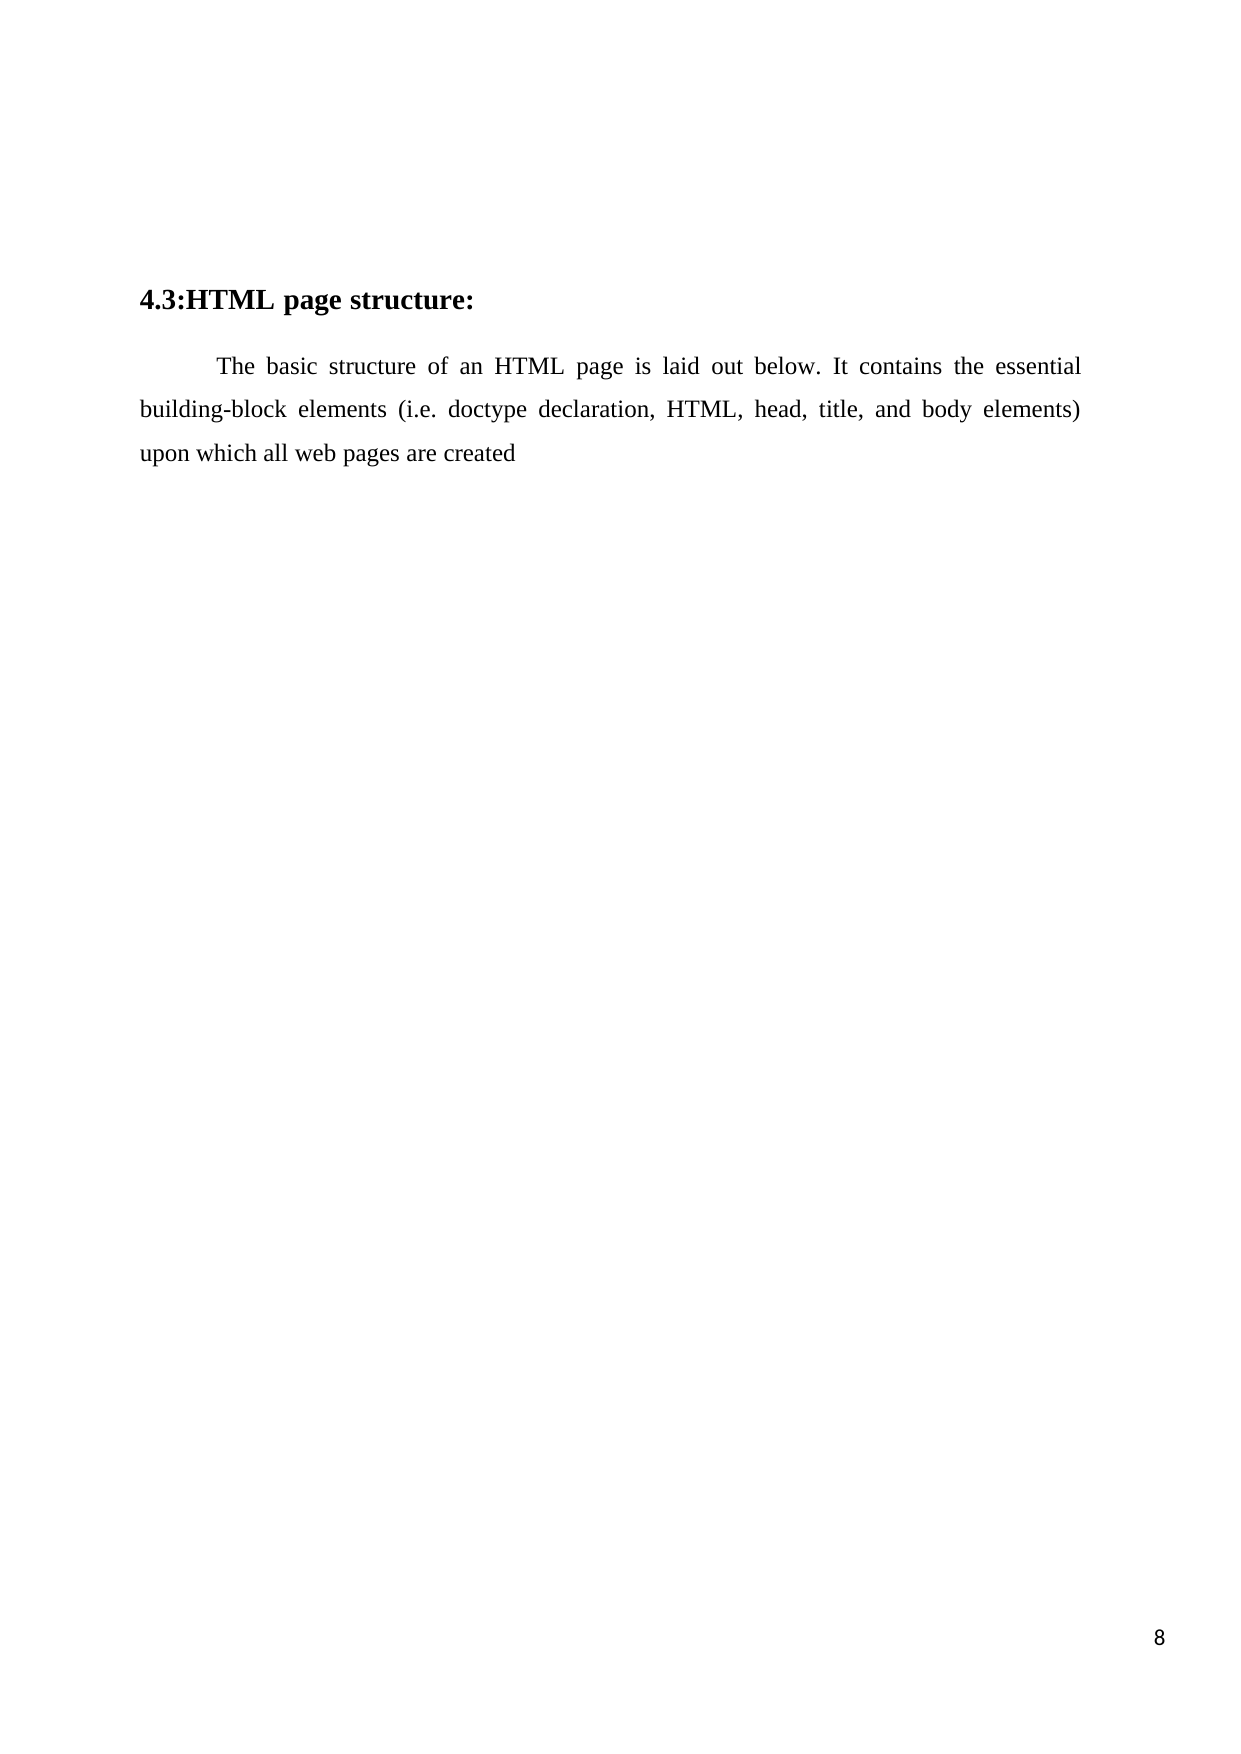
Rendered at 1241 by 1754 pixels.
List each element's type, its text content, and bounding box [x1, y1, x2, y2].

text The basic structure of an HTML page is laid out below. It contains the essential building-block elements (i.e. doctype declaration, HTML, head, title, and body elements) upon which all web pages are created [139, 351, 1081, 466]
subtitle 4.3:HTML page structure: [139, 282, 1165, 316]
